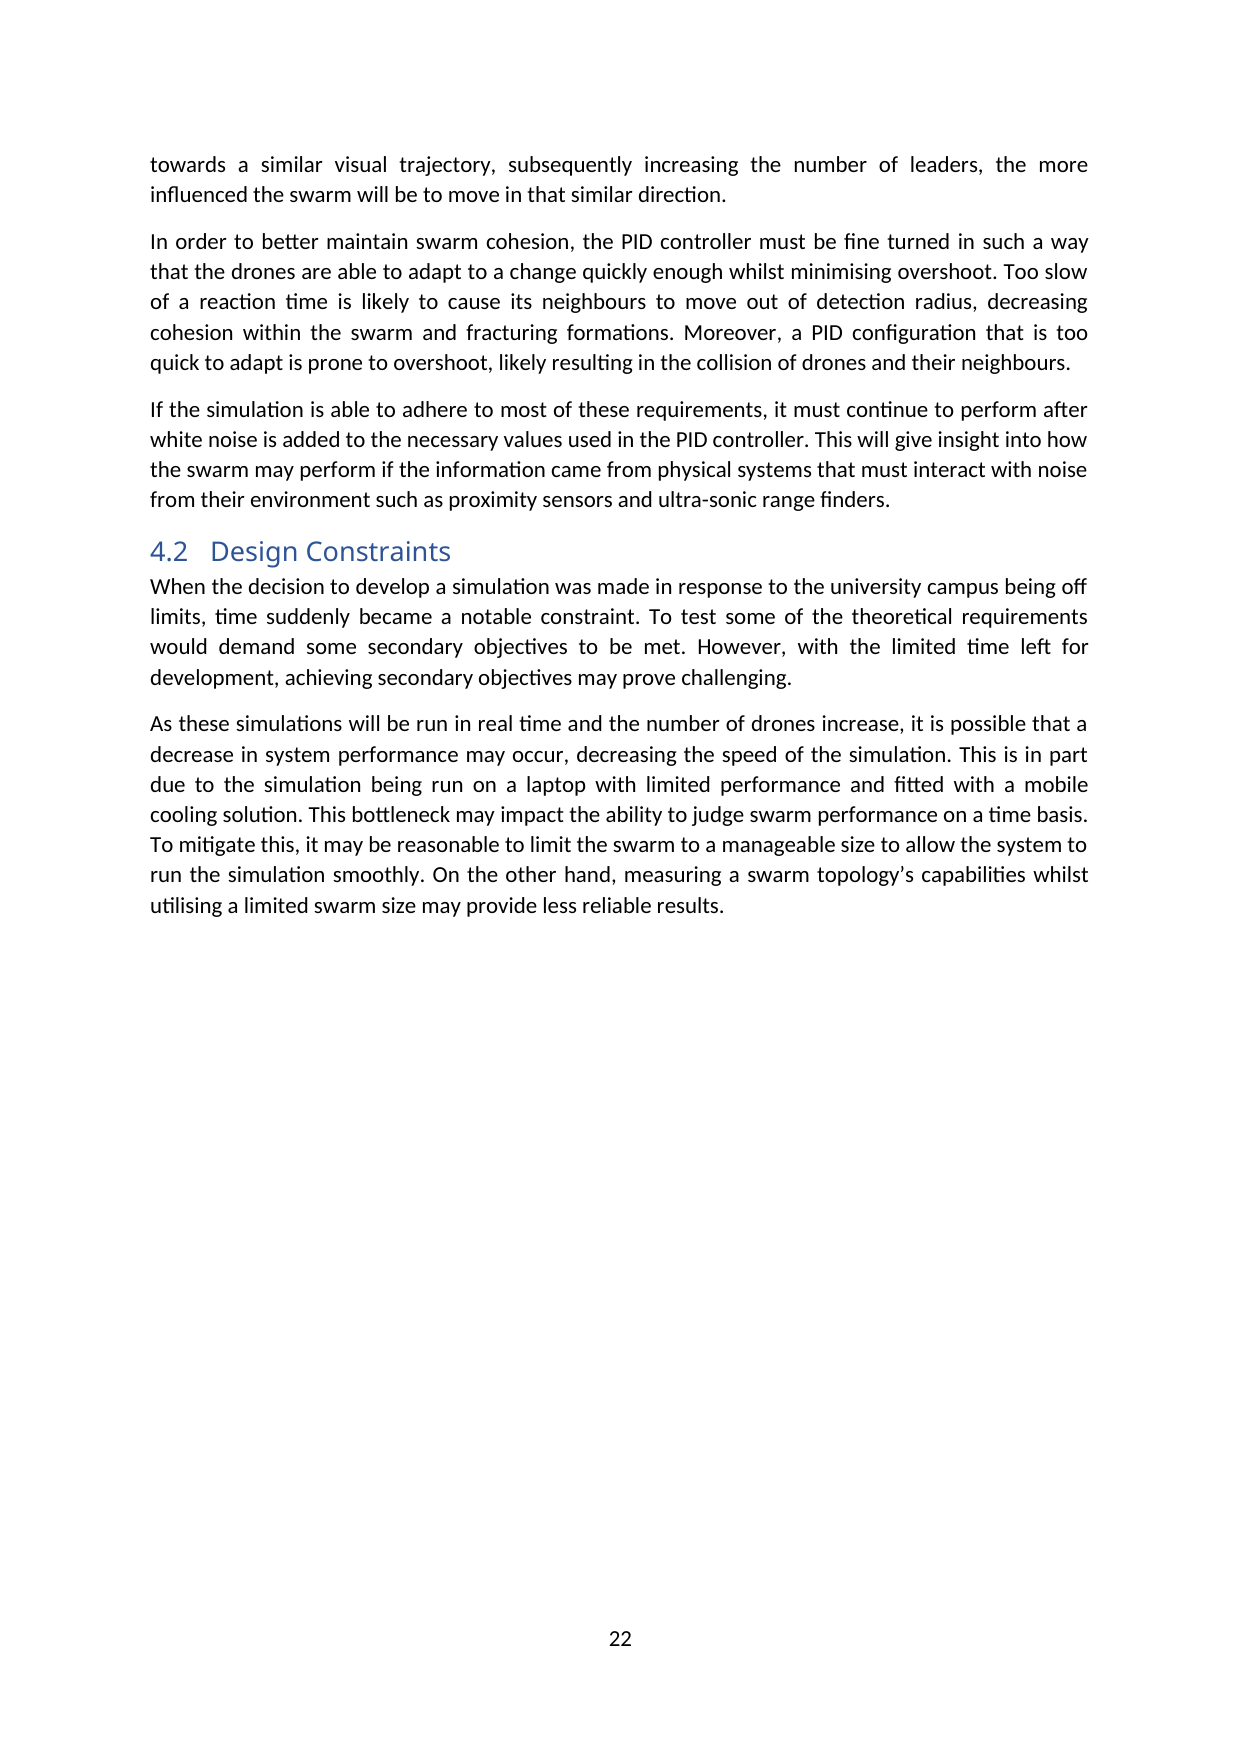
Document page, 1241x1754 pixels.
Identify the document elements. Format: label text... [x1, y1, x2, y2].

subtitle Design Constraints [150, 532, 1090, 569]
text As these simulations will be run in real time and the number of drones increase, it is possible that a decrease in system performance may occur, decreasing the speed of the simulation. This is in part due to the simulation being run on a laptop with limited performance and fitted with a mobile cooling solution. This bottleneck may impact the ability to judge swarm performance on a time basis. To mitigate this, it may be reasonable to limit the swarm to a manageable size to allow the system to run the simulation smoothly. On the other hand, measuring a swarm topology’s capabilities whilst utilising a limited swarm size may provide less reliable results. [150, 709, 1090, 919]
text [150, 150, 1090, 208]
text In order to better maintain swarm cohesion, the PID controller must be fine turned in such a way that the drones are able to adapt to a change quickly enough whilst minimising overshoot. Too slow of a reaction time is likely to cause its neighbours to move out of detection radius, decreasing cohesion within the swarm and fracturing formations. Moreover, a PID configuration that is too quick to adapt is prone to overshoot, likely resulting in the collision of drones and their neighbours. [150, 227, 1090, 376]
text If the simulation is able to adhere to most of these requirements, it must continue to perform after white noise is added to the necessary values used in the PID controller. This will give insight into how the swarm may perform if the information came from physical systems that must interact with noise from their environment such as proximity sensors and ultra-sonic range finders. [150, 395, 1090, 513]
text When the decision to develop a simulation was made in response to the university campus being off limits, time suddenly became a notable constraint. To test some of the theoretical requirements would demand some secondary objectives to be met. However, with the limited time left for development, achieving secondary objectives may prove challenging. [150, 572, 1090, 691]
